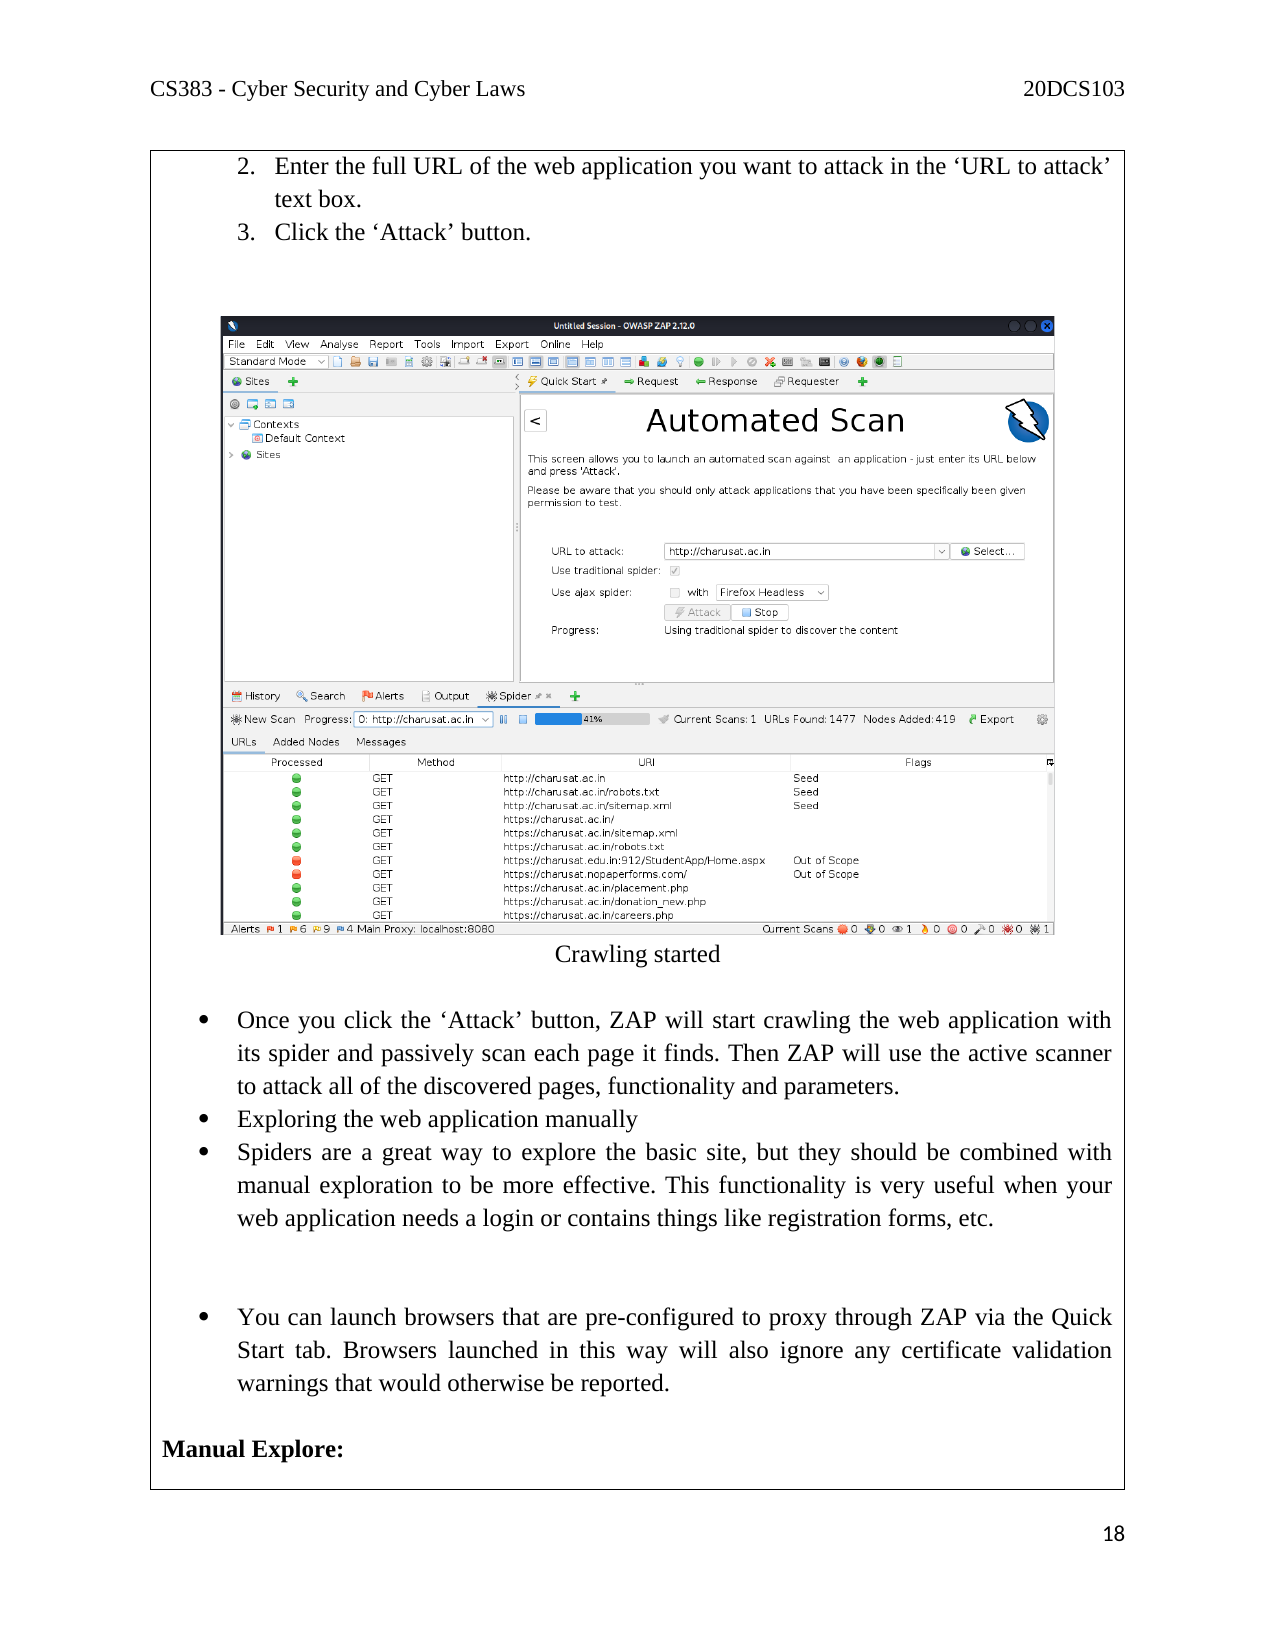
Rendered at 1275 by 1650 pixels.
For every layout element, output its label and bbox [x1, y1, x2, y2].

picture [220, 316, 1055, 935]
table_cell [151, 151, 1124, 1489]
